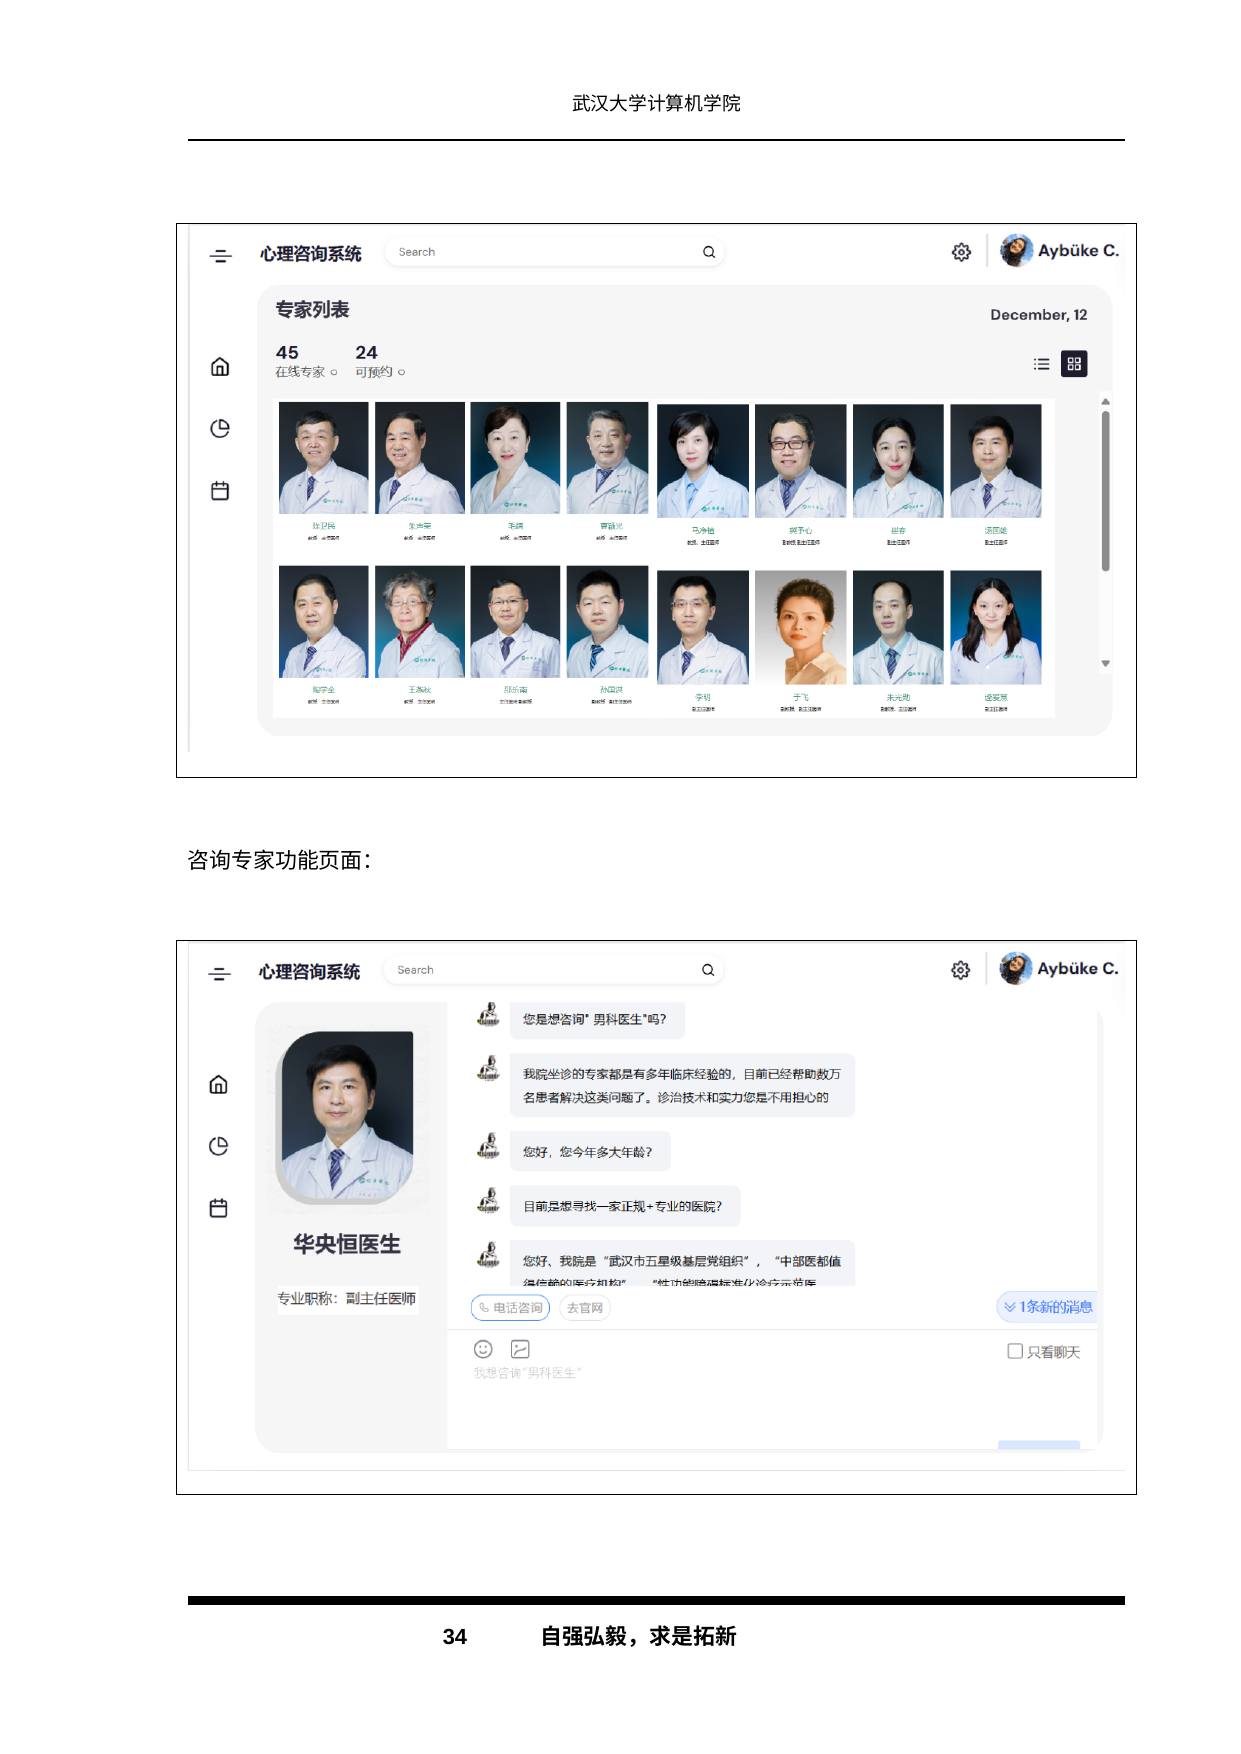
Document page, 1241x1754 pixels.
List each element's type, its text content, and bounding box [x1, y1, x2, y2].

picture [187, 224, 1125, 752]
table_header [177, 941, 1136, 1494]
table_header [177, 224, 1136, 777]
picture [187, 941, 1125, 1471]
text 咨询专家功能页面： [187, 843, 1125, 875]
